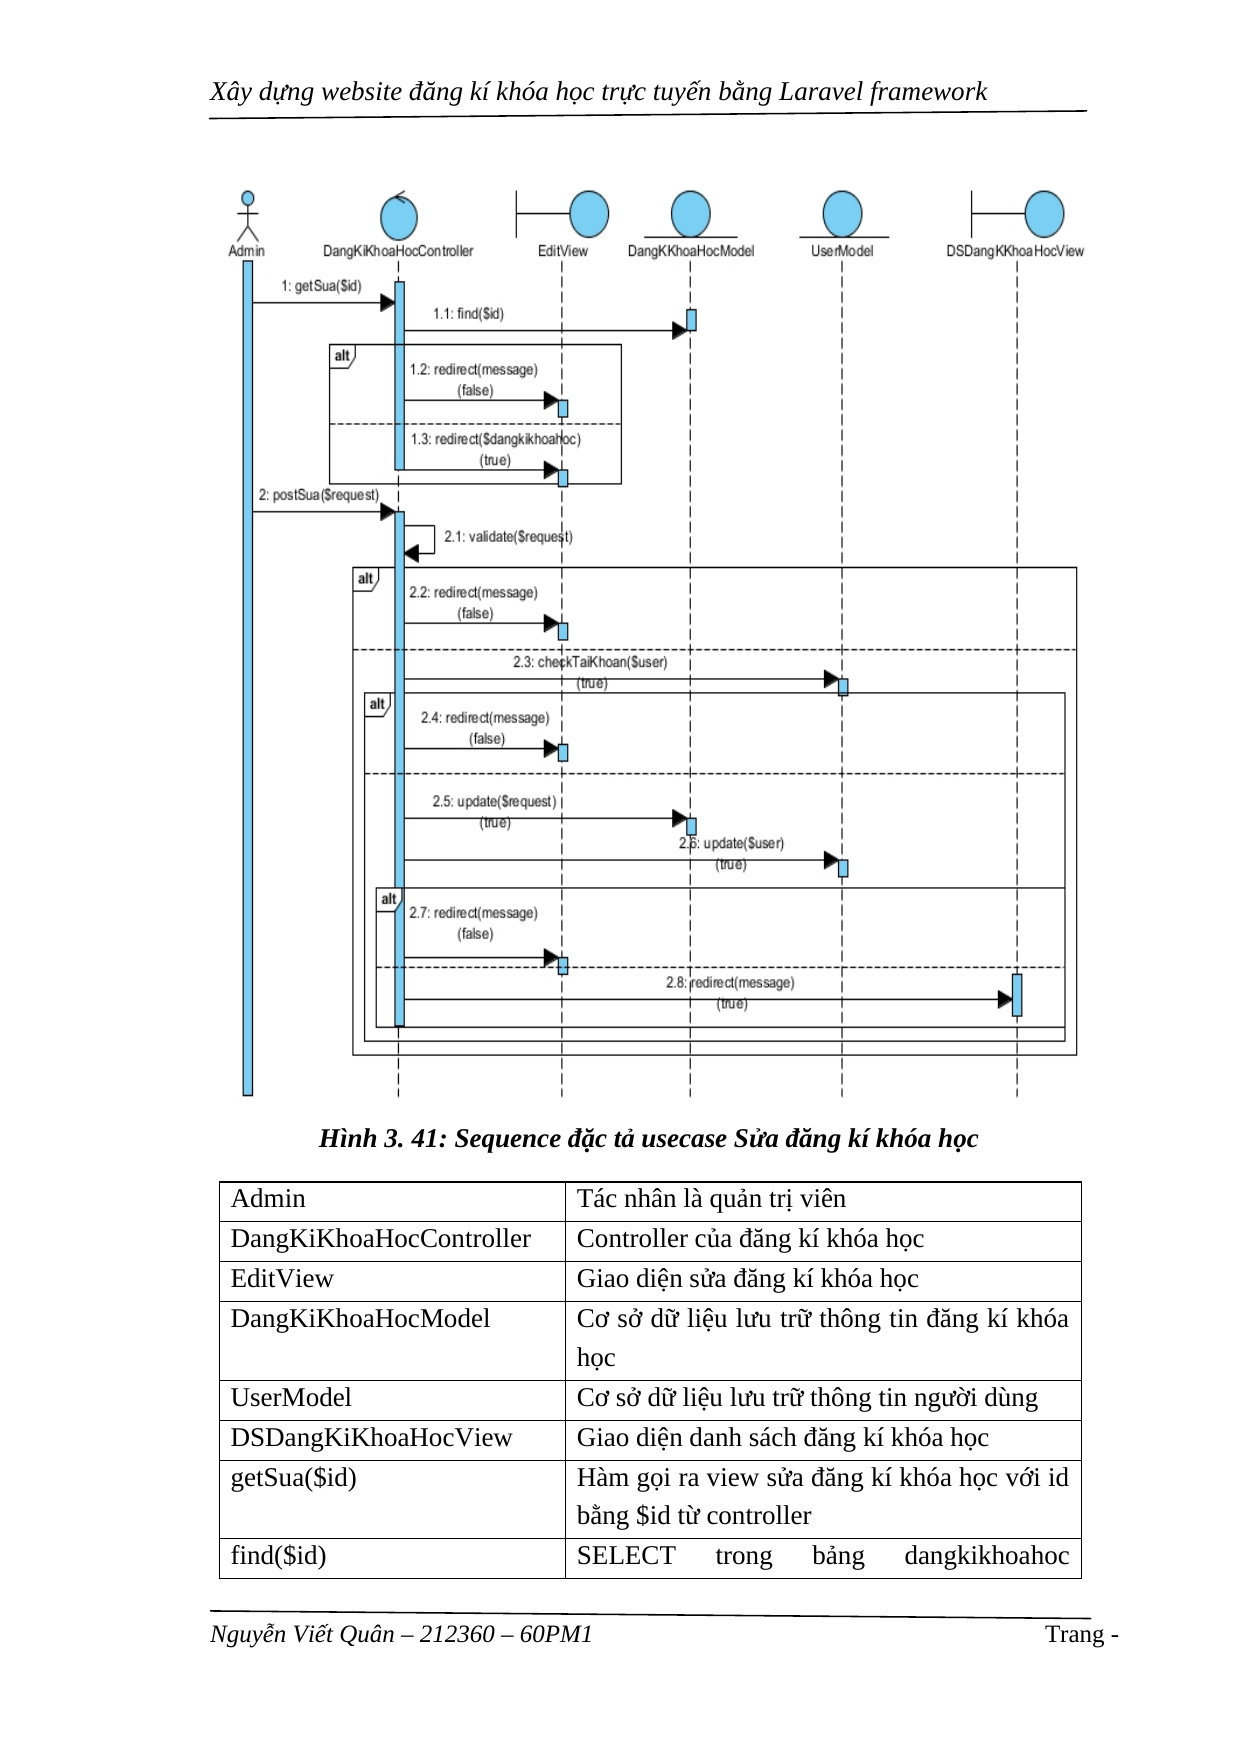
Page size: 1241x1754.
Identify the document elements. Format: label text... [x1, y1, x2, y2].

table_cell DSDangKiKhoaHocView [220, 1421, 565, 1459]
table_cell getSua($id) [220, 1461, 565, 1538]
table_cell DangKiKhoaHocModel [220, 1302, 565, 1380]
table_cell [566, 1539, 1081, 1578]
table_cell Giao diện danh sách đăng kí khóa học [566, 1421, 1081, 1459]
table_cell Cơ sở dữ liệu lưu trữ thông tin đăng kí khóa học [566, 1302, 1081, 1380]
table_cell Cơ sở dữ liệu lưu trữ thông tin người dùng [566, 1381, 1081, 1420]
table_cell Hàm gọi ra view sửa đăng kí khóa học với id bằng $id từ controller [566, 1461, 1081, 1538]
table_cell UserModel [220, 1381, 565, 1420]
picture [210, 188, 1096, 1102]
table_cell Controller của đăng kí khóa học [566, 1222, 1081, 1261]
table_cell Giao diện sửa đăng kí khóa học [566, 1262, 1081, 1301]
table_cell DangKiKhoaHocController [220, 1222, 565, 1261]
table_cell EditView [220, 1262, 565, 1301]
table_header Tác nhân là quản trị viên [566, 1183, 1081, 1221]
table_header Admin [220, 1183, 565, 1221]
table_cell find($id) [220, 1539, 565, 1578]
